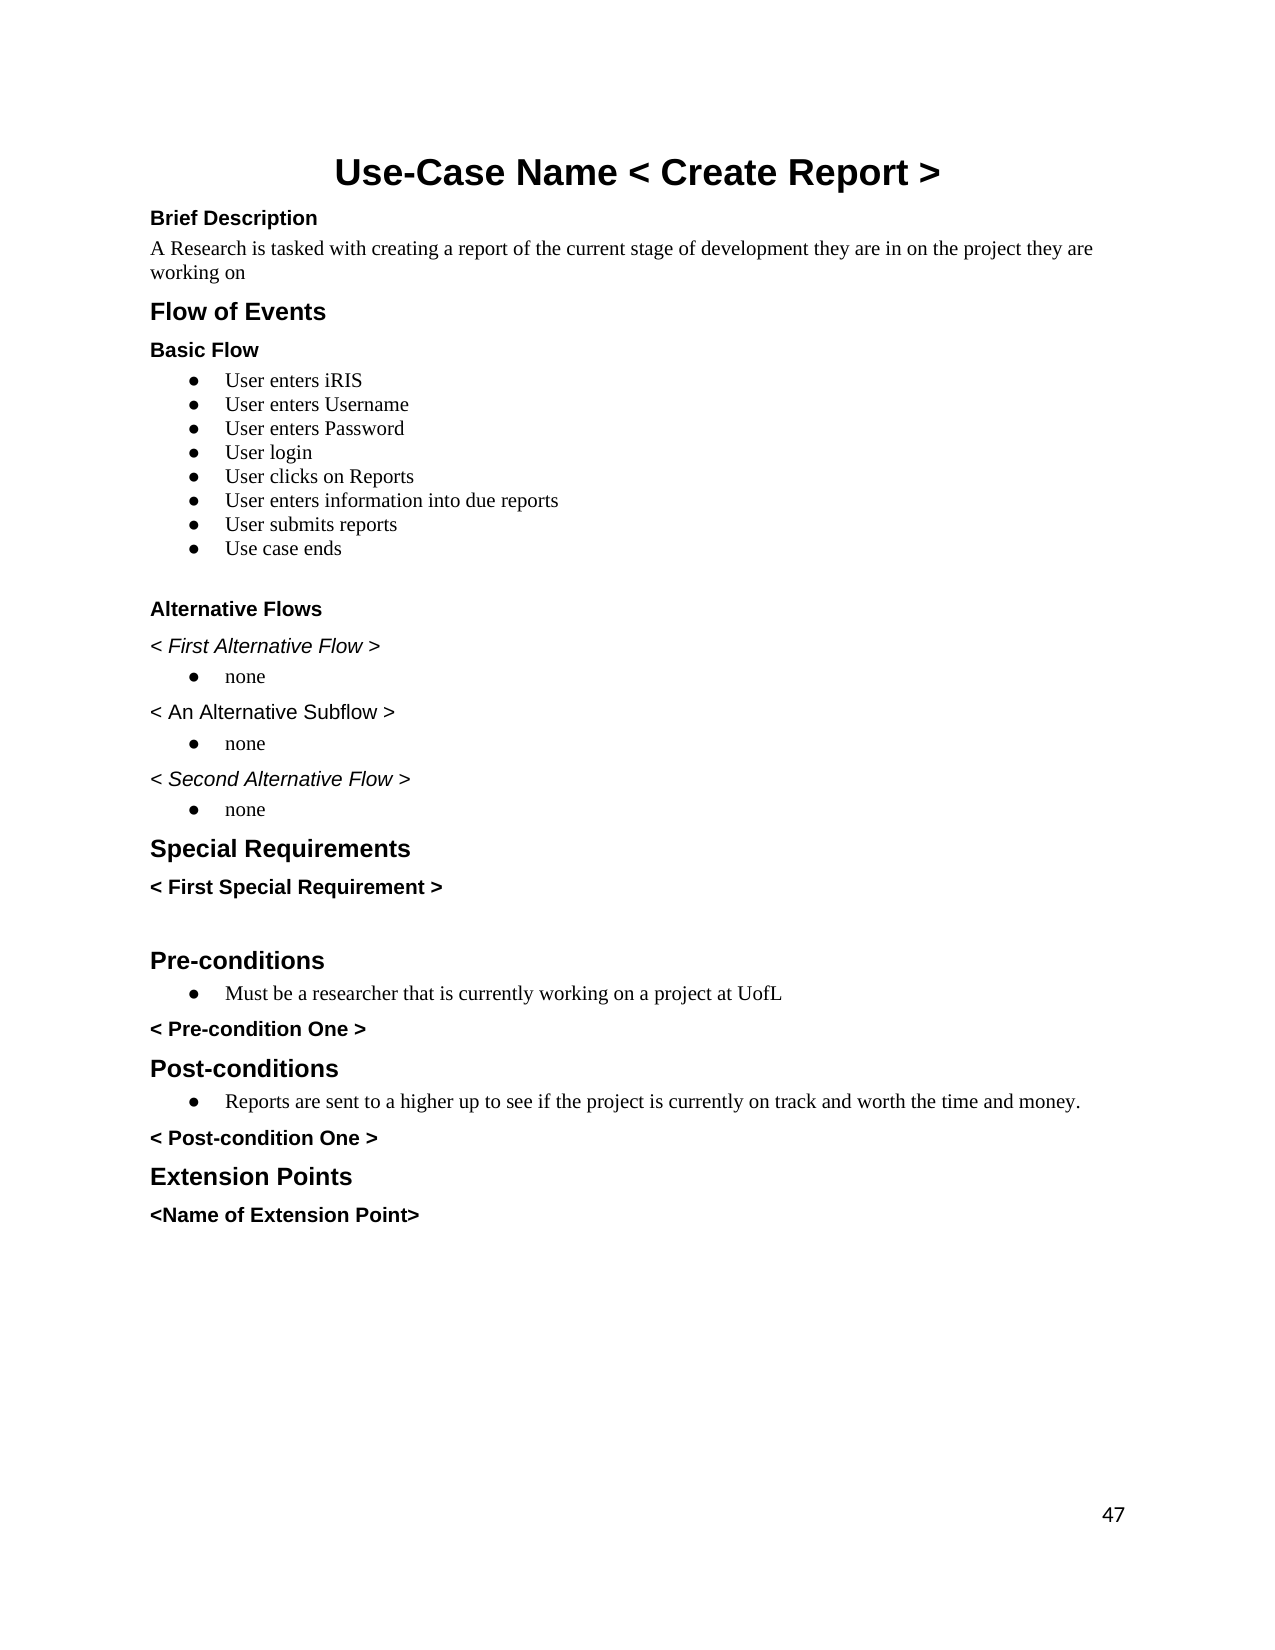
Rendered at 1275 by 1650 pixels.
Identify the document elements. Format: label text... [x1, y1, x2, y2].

text Extension Points [150, 1162, 1125, 1191]
text Flow of Events [150, 296, 1125, 325]
text < Post-condition One > [150, 1125, 1125, 1149]
text < First Special Requirement > [150, 875, 1125, 899]
list User enters information into due reports [187, 488, 1125, 512]
list Must be a researcher that is currently working on a project at UofL [187, 981, 1125, 1005]
text Brief Description [150, 206, 1125, 229]
text < Pre-condition One > [150, 1017, 1125, 1041]
list none [187, 664, 1125, 688]
list none [187, 797, 1125, 821]
list none [187, 730, 1125, 754]
text Post-conditions [150, 1054, 1125, 1082]
list User enters Username [187, 392, 1125, 416]
text Special Requirements [150, 834, 1125, 862]
list Reports are sent to a higher up to see if the project is currently on track and worth the time and money. [187, 1089, 1125, 1113]
text Use-Case Name < Create Report > [150, 150, 1125, 193]
list User submits reports [187, 512, 1125, 536]
list User clicks on Reports [187, 464, 1125, 488]
text A Research is tasked with creating a report of the current stage of development they are in on the project they are working on [150, 236, 1125, 284]
list User enters Password [187, 416, 1125, 440]
list Use case ends [187, 536, 1125, 560]
text < Second Alternative Flow > [150, 767, 1125, 791]
text < First Alternative Flow > [150, 633, 1125, 657]
text Alternative Flows [150, 597, 1125, 621]
list User enters iRIS [187, 368, 1125, 392]
text Pre-conditions [150, 946, 1125, 974]
list User login [187, 440, 1125, 464]
text < An Alternative Subflow > [150, 700, 1125, 724]
text <Name of Extension Point> [150, 1203, 1125, 1227]
text Basic Flow [150, 338, 1125, 362]
